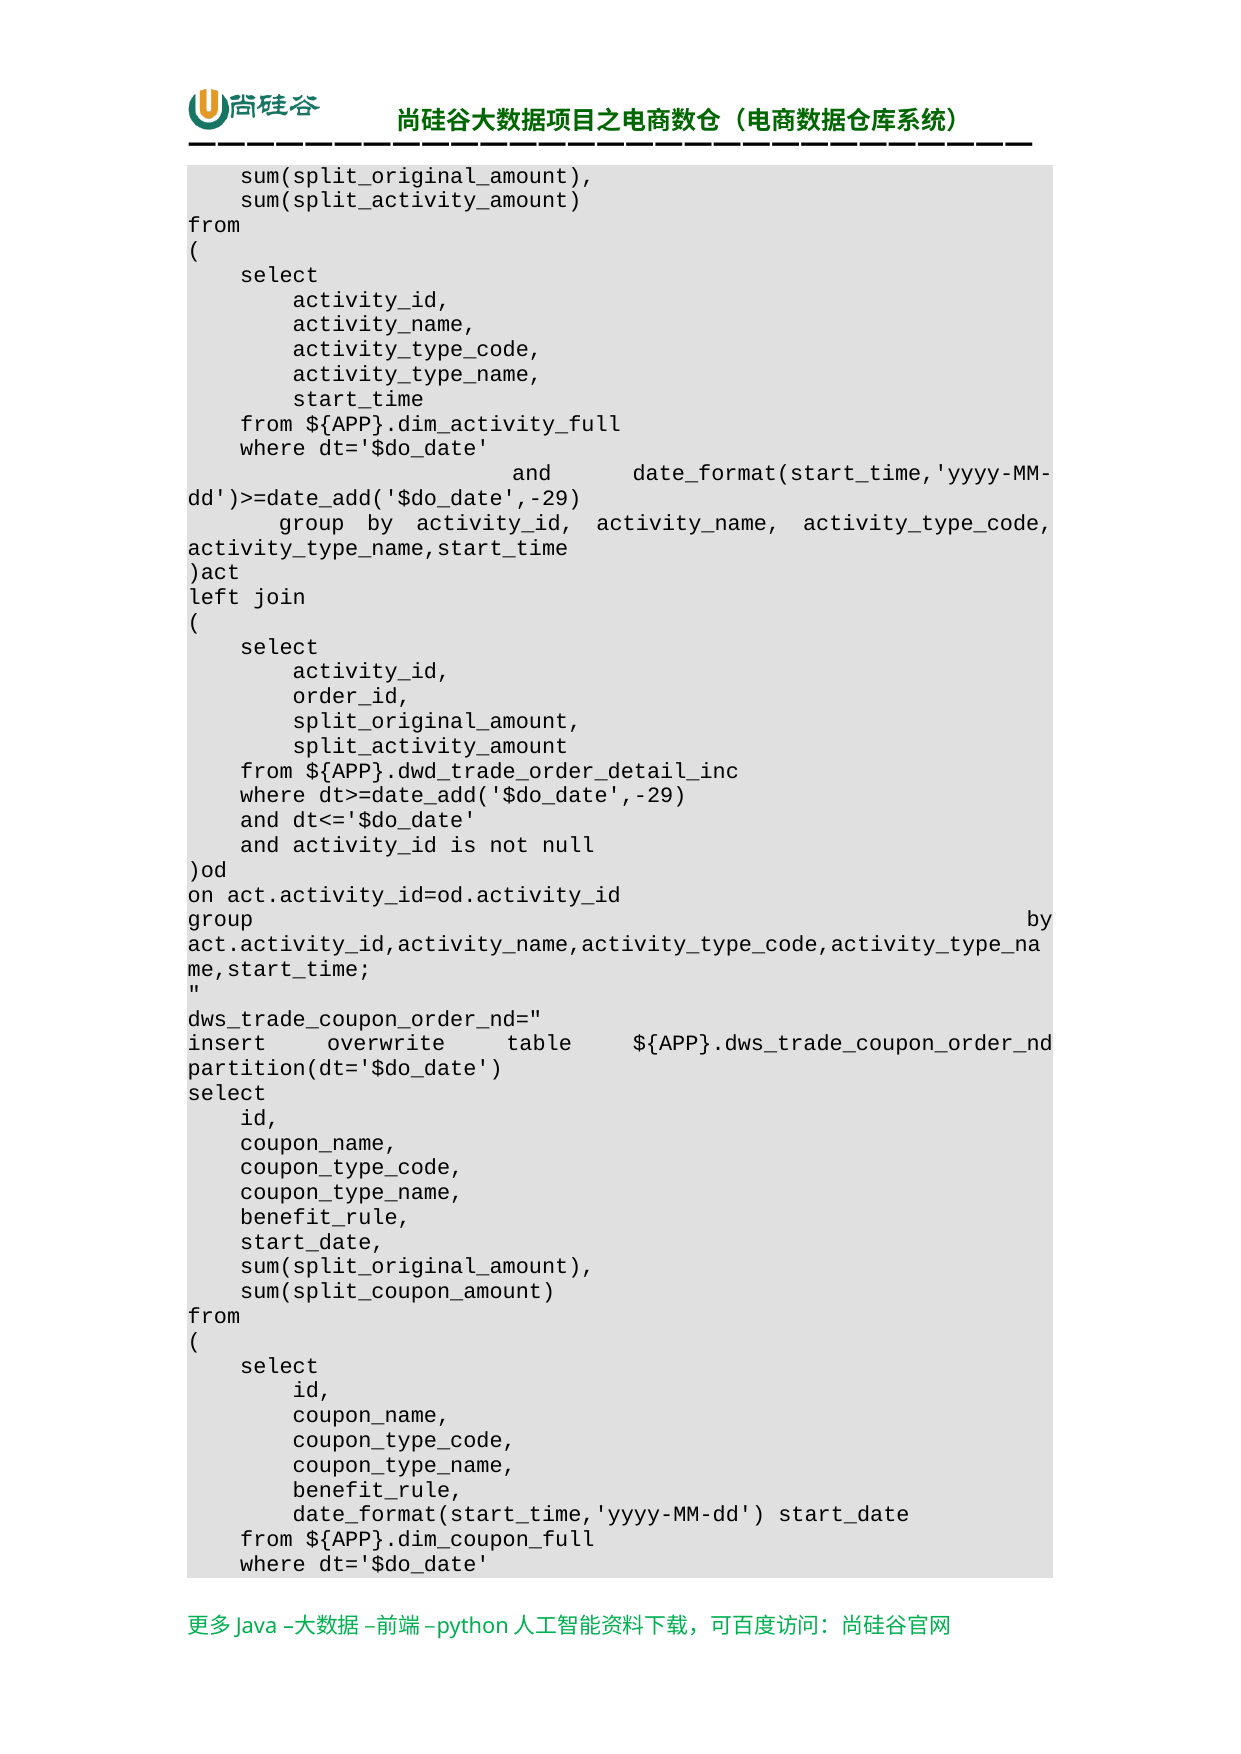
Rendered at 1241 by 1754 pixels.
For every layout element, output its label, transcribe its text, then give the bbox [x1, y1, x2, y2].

text " [187, 983, 1053, 1008]
text select [187, 1355, 1053, 1379]
text activity_id, [187, 289, 1053, 313]
text select [187, 636, 1053, 661]
text coupon_name, [187, 1404, 1053, 1429]
text and dt<='$do_date' [187, 809, 1053, 834]
text where dt='$do_date' [187, 1553, 1053, 1578]
text date_format(start_time,'yyyy-MM-dd') start_date [187, 1503, 1053, 1528]
text coupon_type_code, [187, 1429, 1053, 1454]
picture [187, 88, 320, 130]
text group by activity_id, activity_name, activity_type_code, activity_type_name,start_time [187, 512, 1053, 561]
text benefit_rule, [187, 1479, 1053, 1503]
text start_time [187, 388, 1053, 413]
text select [187, 264, 1053, 289]
text where dt>=date_add('$do_date',-29) [187, 784, 1053, 809]
text benefit_rule, [187, 1206, 1053, 1231]
text order_id, [187, 685, 1053, 710]
text )act [187, 561, 1053, 586]
text id, [187, 1379, 1053, 1404]
text ( [187, 239, 1053, 264]
text insert overwrite table ${APP}.dws_trade_coupon_order_nd partition(dt='$do_date') [187, 1032, 1053, 1082]
text activity_type_code, [187, 338, 1053, 363]
text split_original_amount, [187, 710, 1053, 735]
text from ${APP}.dim_coupon_full [187, 1528, 1053, 1553]
text ( [187, 1330, 1053, 1355]
text left join [187, 586, 1053, 611]
text activity_id, [187, 661, 1053, 685]
text split_activity_amount [187, 735, 1053, 760]
text dws_trade_coupon_order_nd=" [187, 1008, 1053, 1032]
text and date_format(start_time,'yyyy-MM-dd')>=date_add('$do_date',-29) [187, 462, 1053, 512]
text sum(split_original_amount), [187, 1256, 1053, 1280]
text from ${APP}.dim_activity_full [187, 413, 1053, 437]
text coupon_type_code, [187, 1156, 1053, 1181]
text ( [187, 611, 1053, 636]
text coupon_type_name, [187, 1181, 1053, 1206]
text from ${APP}.dwd_trade_order_detail_inc [187, 760, 1053, 784]
text activity_type_name, [187, 363, 1053, 388]
text activity_name, [187, 313, 1053, 338]
text from [187, 214, 1053, 239]
text coupon_name, [187, 1132, 1053, 1156]
text from [187, 1305, 1053, 1330]
text on act.activity_id=od.activity_id [187, 884, 1053, 908]
text sum(split_coupon_amount) [187, 1280, 1053, 1305]
text coupon_type_name, [187, 1454, 1053, 1479]
text start_date, [187, 1231, 1053, 1256]
text sum(split_original_amount), [187, 165, 1053, 189]
text and activity_id is not null [187, 834, 1053, 859]
text sum(split_activity_amount) [187, 189, 1053, 214]
text where dt='$do_date' [187, 437, 1053, 462]
text )od [187, 859, 1053, 884]
text id, [187, 1107, 1053, 1132]
text group by act.activity_id,activity_name,activity_type_code,activity_type_name,start_time; [187, 908, 1053, 983]
text select [187, 1082, 1053, 1107]
